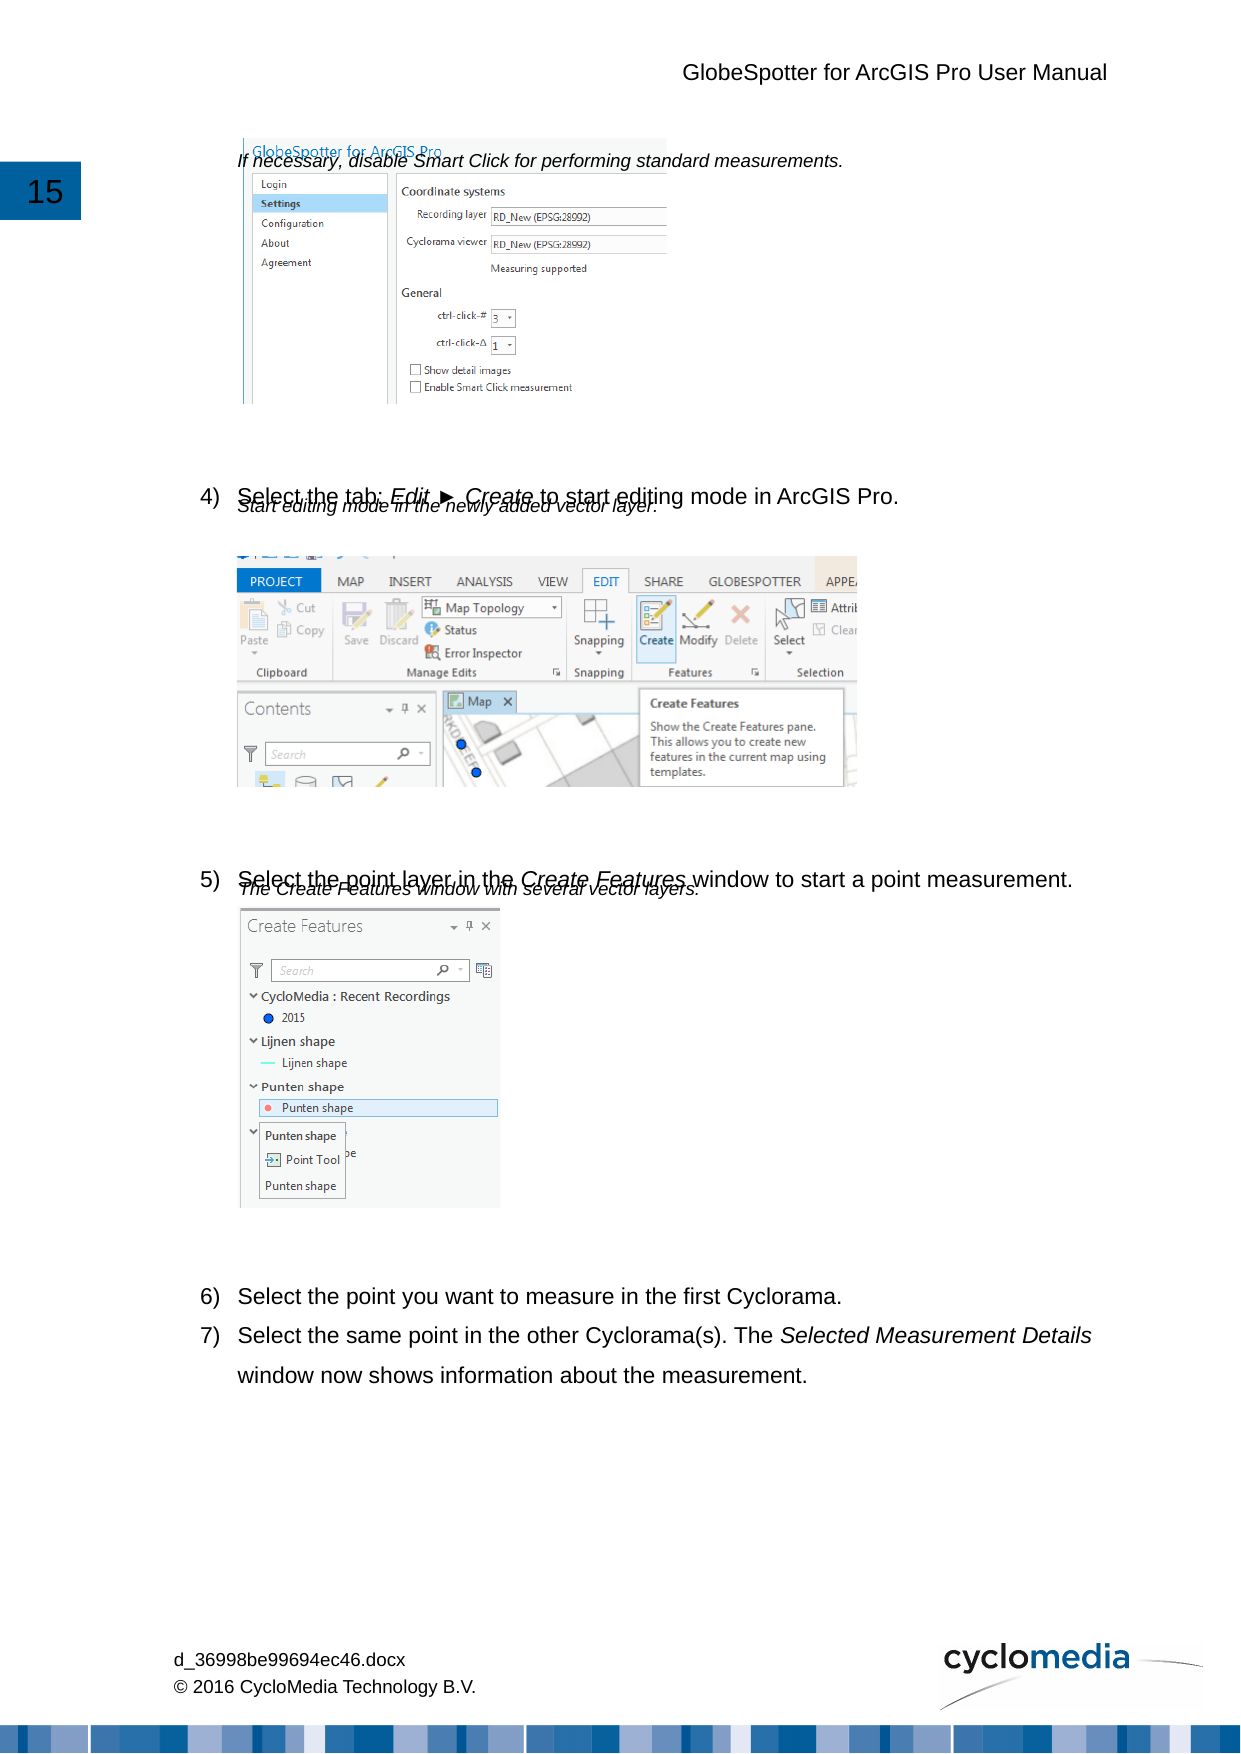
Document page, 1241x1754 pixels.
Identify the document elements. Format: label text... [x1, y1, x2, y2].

list Select the point you want to measure in the first Cyclorama. [200, 1283, 1107, 1309]
picture [243, 138, 667, 404]
list Select the point layer in the Create Features window to start a point measurement. [200, 866, 1107, 1269]
picture [0, 1725, 1241, 1753]
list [200, 1322, 1107, 1427]
picture [237, 906, 501, 1208]
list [200, 138, 1107, 472]
picture [937, 1643, 1203, 1710]
picture [236, 556, 858, 787]
